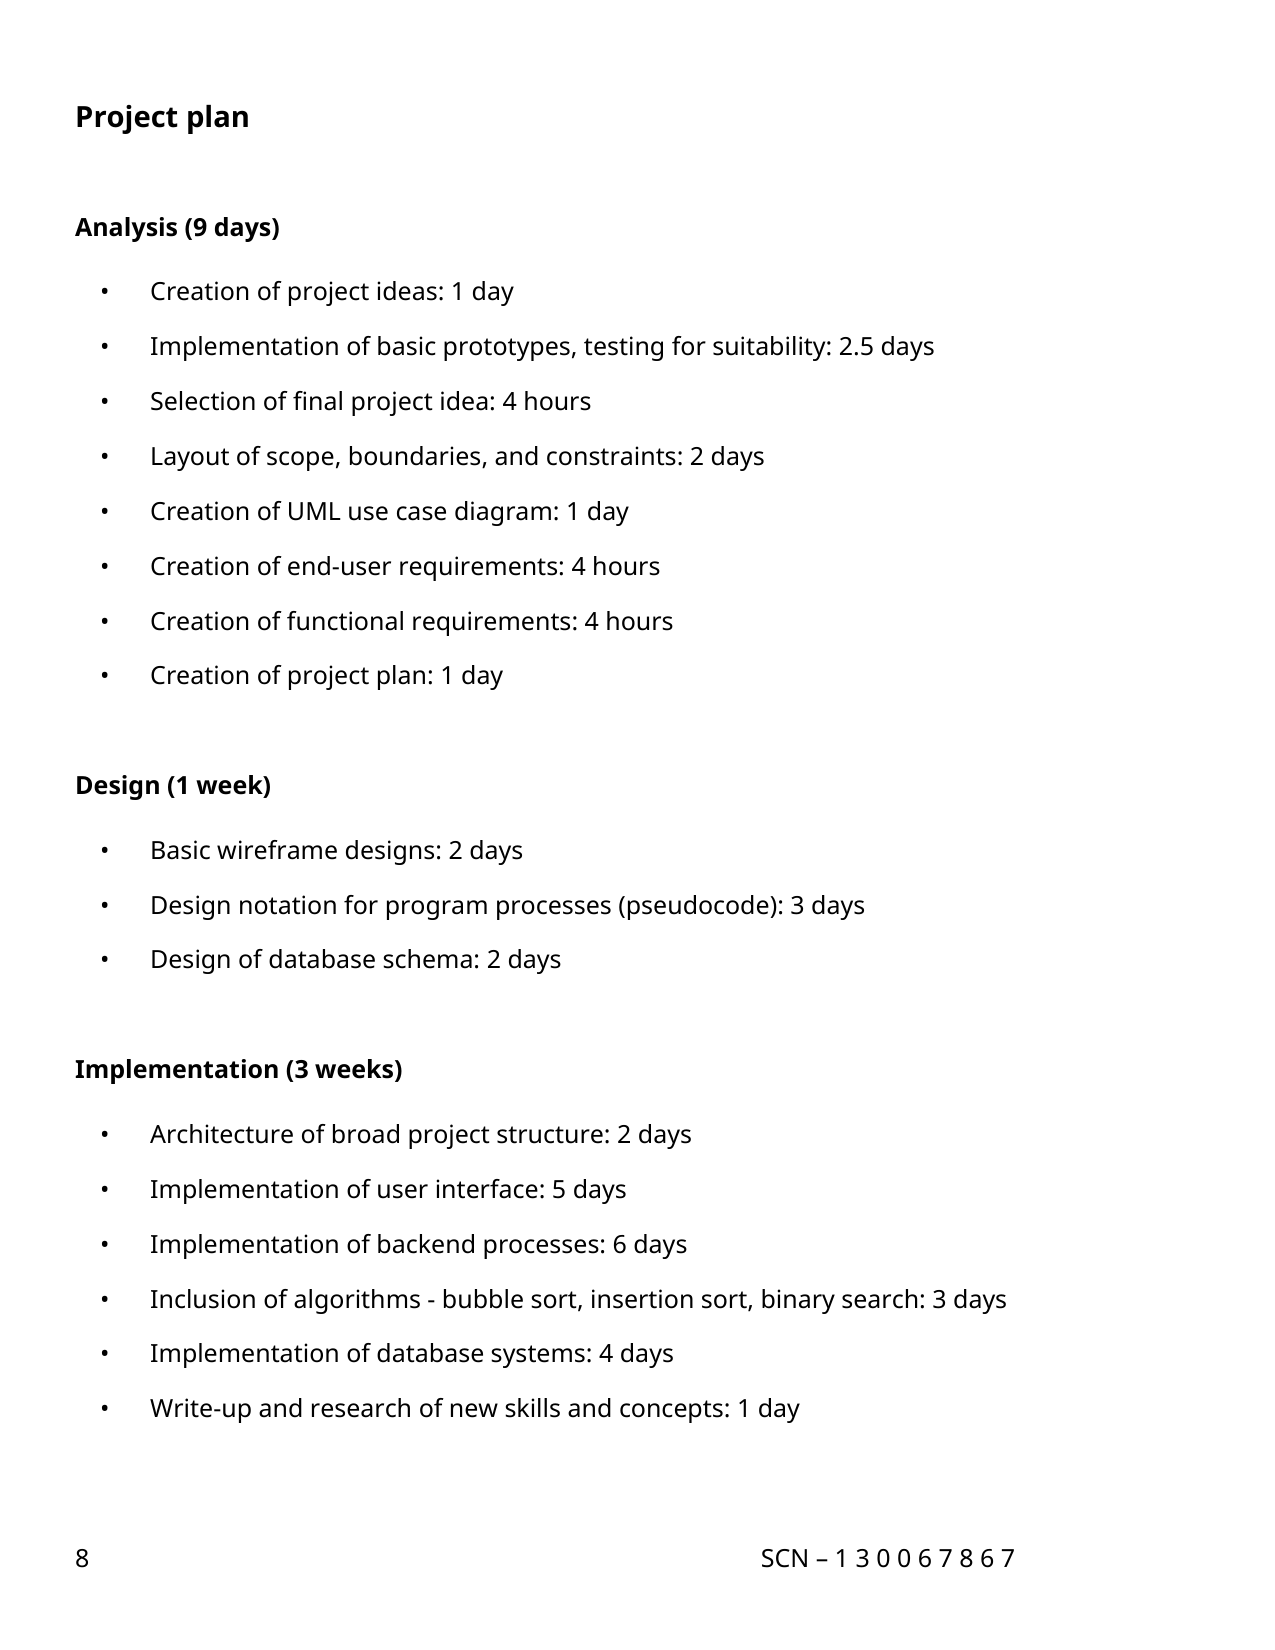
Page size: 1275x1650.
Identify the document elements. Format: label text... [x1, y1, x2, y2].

subtitle Implementation (3 weeks) [75, 1052, 1200, 1117]
list Design of database schema: 2 days [100, 942, 1200, 976]
list Write-up and research of new skills and concepts: 1 day [100, 1391, 1200, 1425]
list Creation of project ideas: 1 day [100, 274, 1200, 308]
list Architecture of broad project structure: 2 days [100, 1117, 1200, 1151]
list Selection of final project idea: 4 hours [100, 383, 1200, 418]
subtitle Design (1 week) [75, 768, 1200, 832]
list Creation of end-user requirements: 4 hours [100, 548, 1200, 582]
list Design notation for program processes (pseudocode): 3 days [100, 887, 1200, 921]
list Creation of project plan: 1 day [100, 658, 1200, 692]
list Layout of scope, boundaries, and constraints: 2 days [100, 438, 1200, 472]
list Basic wireframe designs: 2 days [100, 832, 1200, 866]
subtitle Analysis (9 days) [75, 209, 1200, 274]
list Creation of functional requirements: 4 hours [100, 603, 1200, 637]
list Inclusion of algorithms - bubble sort, insertion sort, binary search: 3 days [100, 1281, 1200, 1315]
list Implementation of database systems: 4 days [100, 1336, 1200, 1370]
list Implementation of basic prototypes, testing for suitability: 2.5 days [100, 329, 1200, 363]
list Implementation of backend processes: 6 days [100, 1226, 1200, 1260]
list Creation of UML use case diagram: 1 day [100, 493, 1200, 527]
list Implementation of user interface: 5 days [100, 1171, 1200, 1206]
subtitle Project plan [75, 96, 1200, 136]
